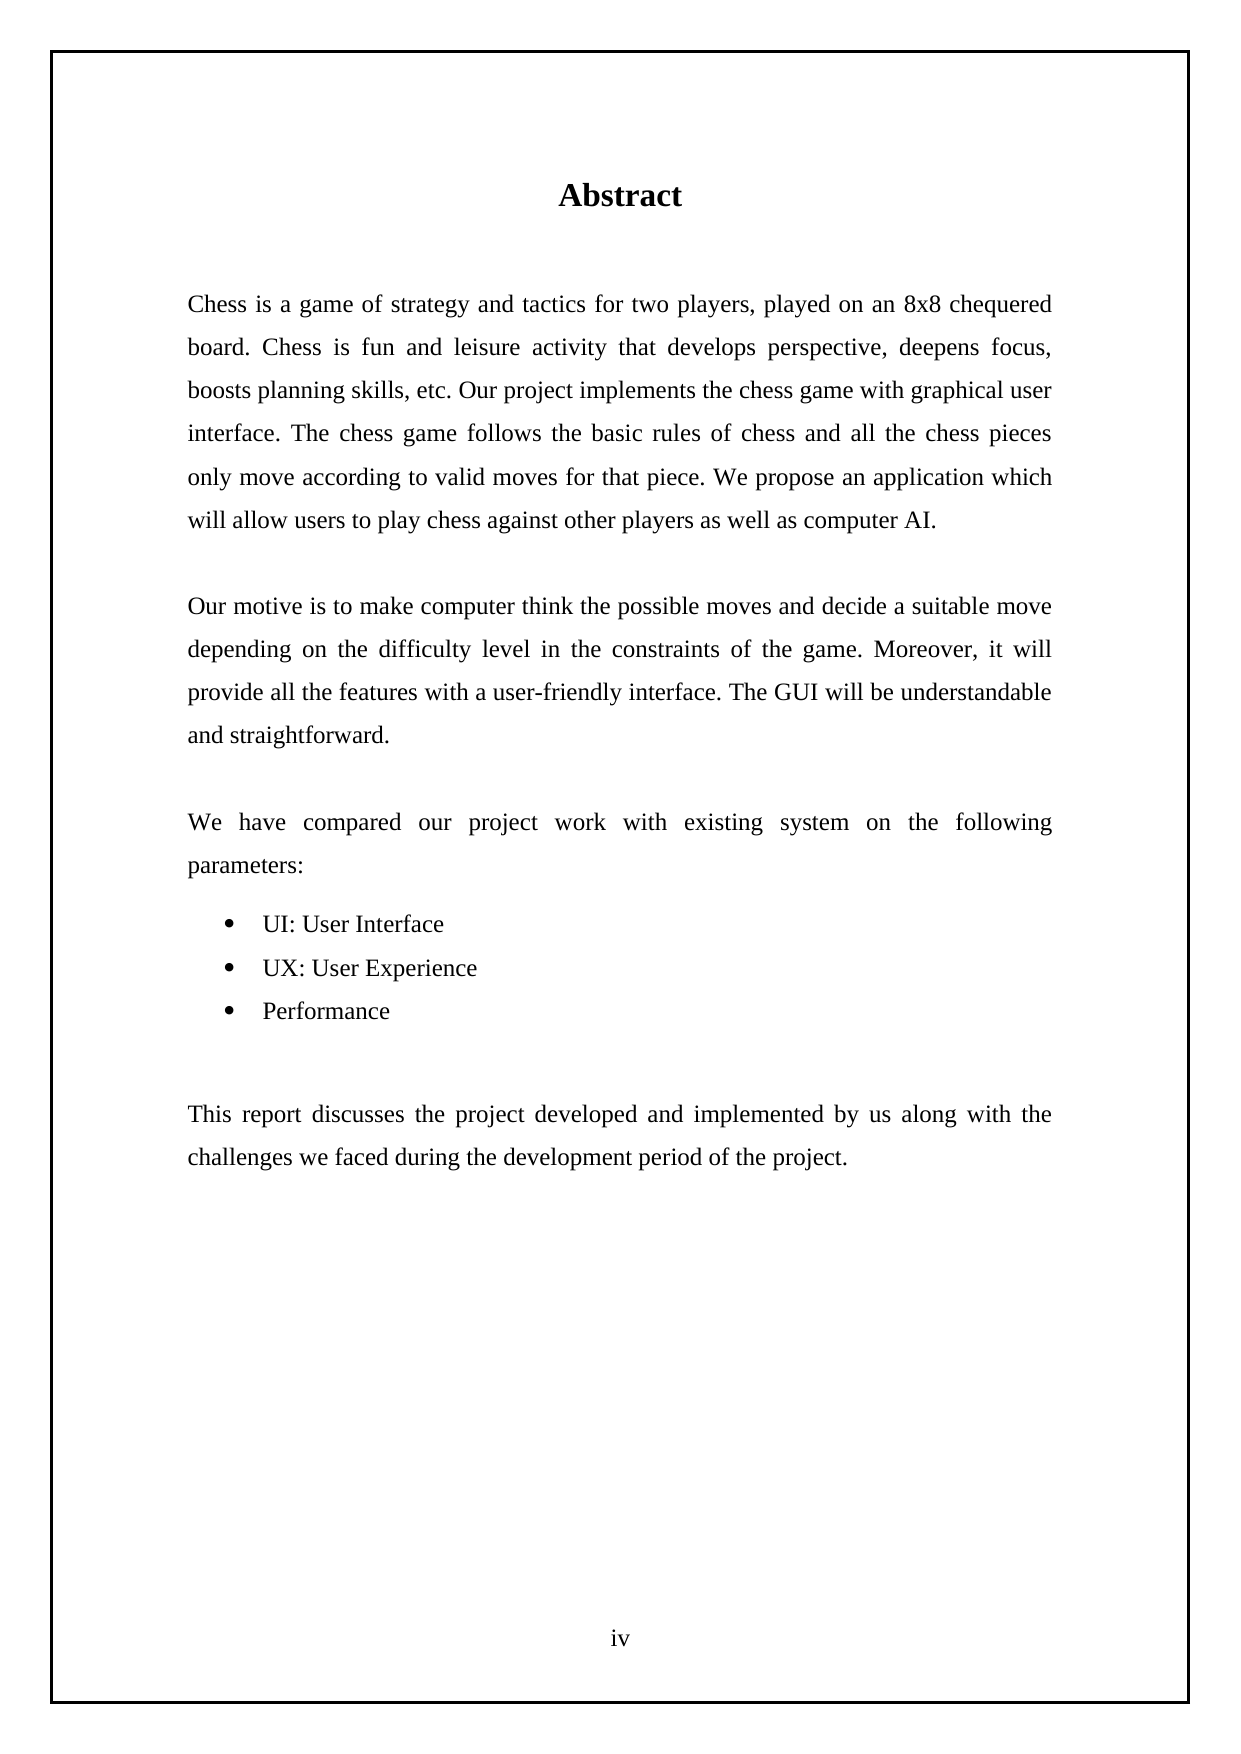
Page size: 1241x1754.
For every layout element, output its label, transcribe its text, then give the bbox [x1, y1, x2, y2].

text We have compared our project work with existing system on the following parameters: [187, 807, 1053, 878]
text Our motive is to make computer think the possible moves and decide a suitable move depending on the difficulty level in the constraints of the game. Moreover, it will provide all the features with a user-friendly interface. The GUI will be understandable and straightforward. [187, 591, 1053, 749]
list UI: User Interface [225, 909, 1053, 938]
list UX: User Experience [225, 953, 1053, 981]
text Chess is a game of strategy and tactics for two players, played on an 8x8 chequered board. Chess is fun and leisure activity that develops perspective, deepens focus, boosts planning skills, etc. Our project implements the chess game with graphical user interface. The chess game follows the basic rules of chess and all the chess pieces only move according to valid moves for that piece. We propose an application which will allow users to play chess against other players as well as computer AI. [187, 289, 1053, 533]
subtitle Abstract [187, 175, 1053, 213]
text This report discusses the project developed and implemented by us along with the challenges we faced during the development period of the project. [187, 1099, 1053, 1171]
list Performance [225, 996, 1053, 1024]
